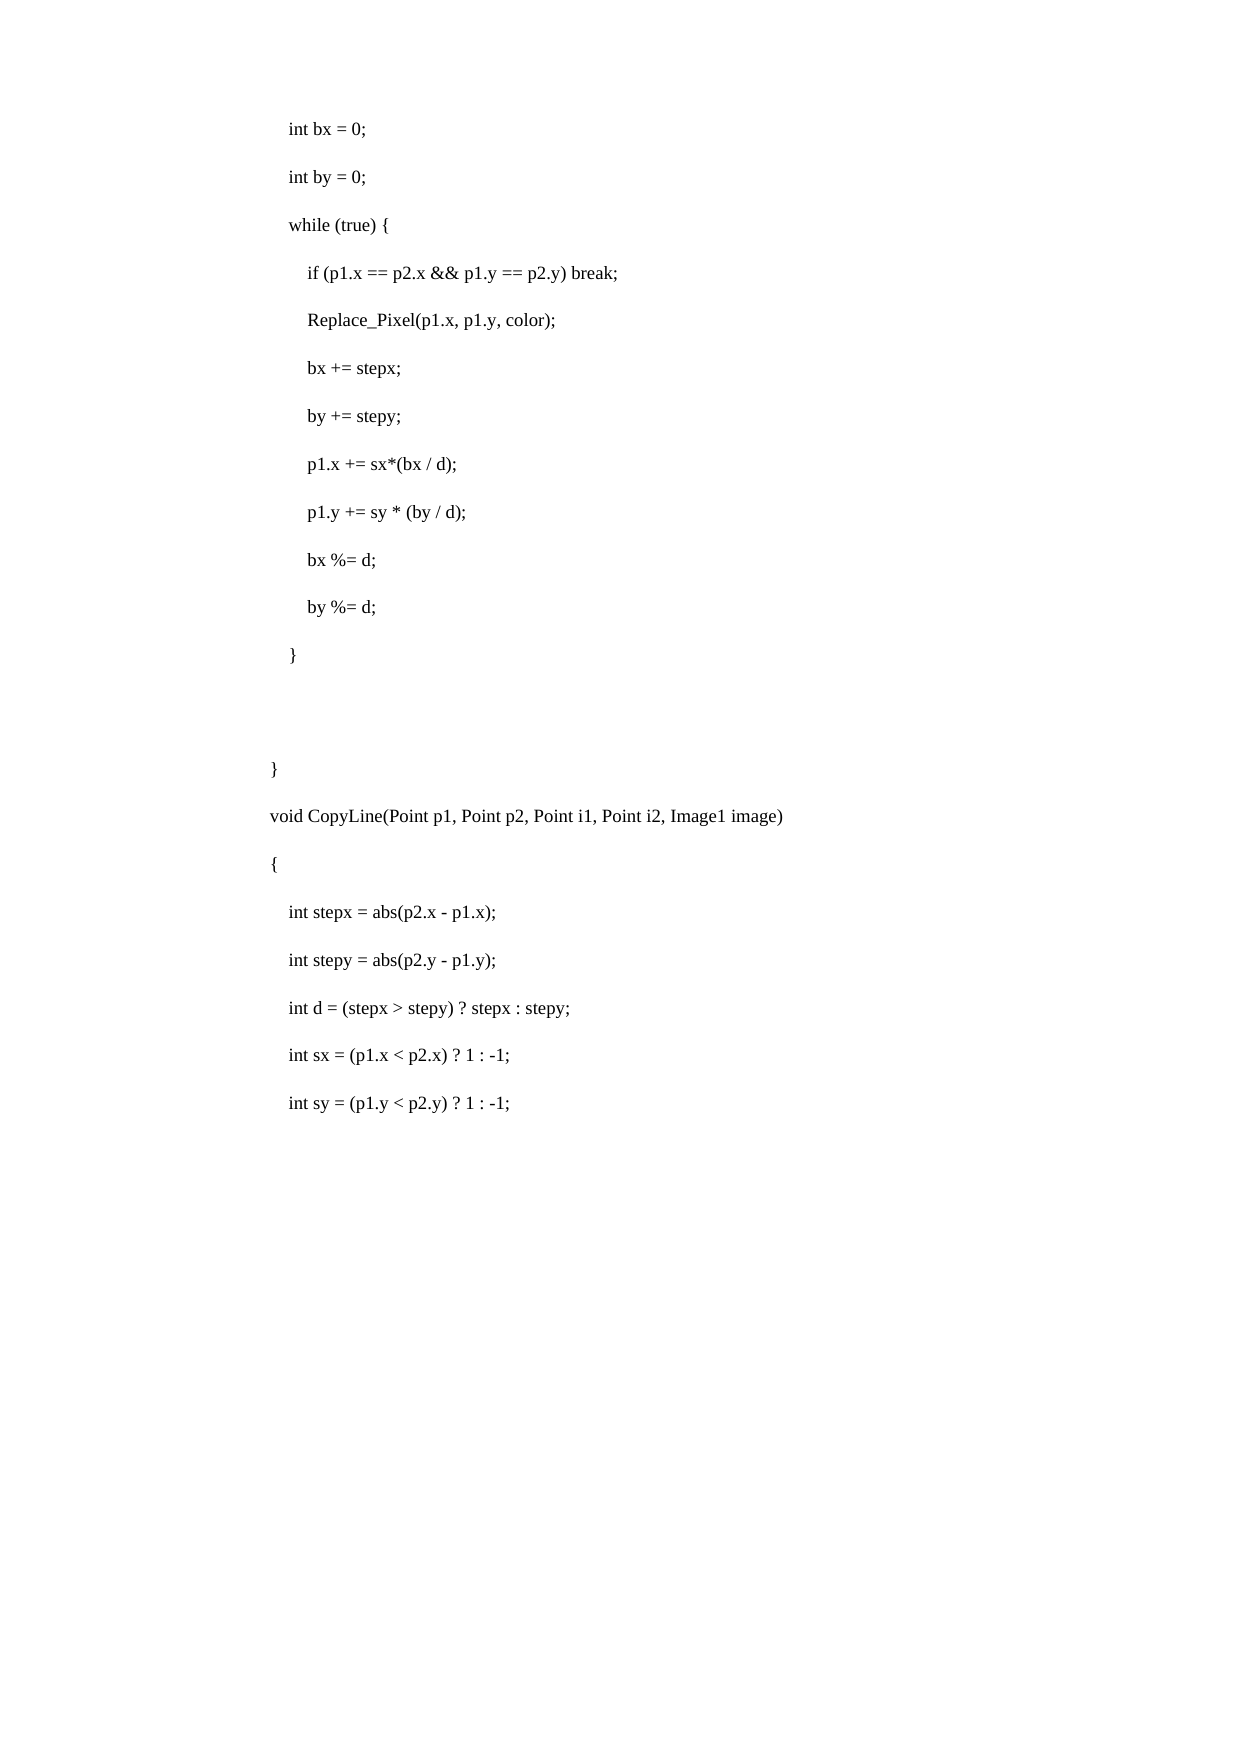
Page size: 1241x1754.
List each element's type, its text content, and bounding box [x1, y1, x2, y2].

subtitle bx %= d; [177, 548, 1152, 570]
subtitle int sx = (p1.x < p2.x) ? 1 : -1; [177, 1044, 1152, 1066]
subtitle bx += stepx; [177, 357, 1152, 379]
subtitle { [177, 853, 1152, 875]
subtitle } [177, 644, 1152, 666]
subtitle } [177, 757, 1152, 779]
subtitle by %= d; [177, 596, 1152, 618]
subtitle p1.y += sy * (by / d); [177, 501, 1152, 522]
subtitle int sy = (p1.y < p2.y) ? 1 : -1; [177, 1092, 1152, 1114]
subtitle p1.x += sx*(bx / d); [177, 453, 1152, 474]
subtitle Replace_Pixel(p1.x, p1.y, color); [177, 309, 1152, 331]
subtitle int bx = 0; [177, 118, 1152, 140]
subtitle int by = 0; [177, 166, 1152, 187]
subtitle int stepy = abs(p2.y - p1.y); [177, 949, 1152, 970]
subtitle by += stepy; [177, 405, 1152, 427]
subtitle int stepx = abs(p2.x - p1.x); [177, 901, 1152, 922]
subtitle void CopyLine(Point p1, Point p2, Point i1, Point i2, Image1 image) [177, 805, 1152, 827]
subtitle while (true) { [177, 214, 1152, 235]
subtitle int d = (stepx > stepy) ? stepx : stepy; [177, 997, 1152, 1018]
subtitle if (p1.x == p2.x && p1.y == p2.y) break; [177, 262, 1152, 283]
